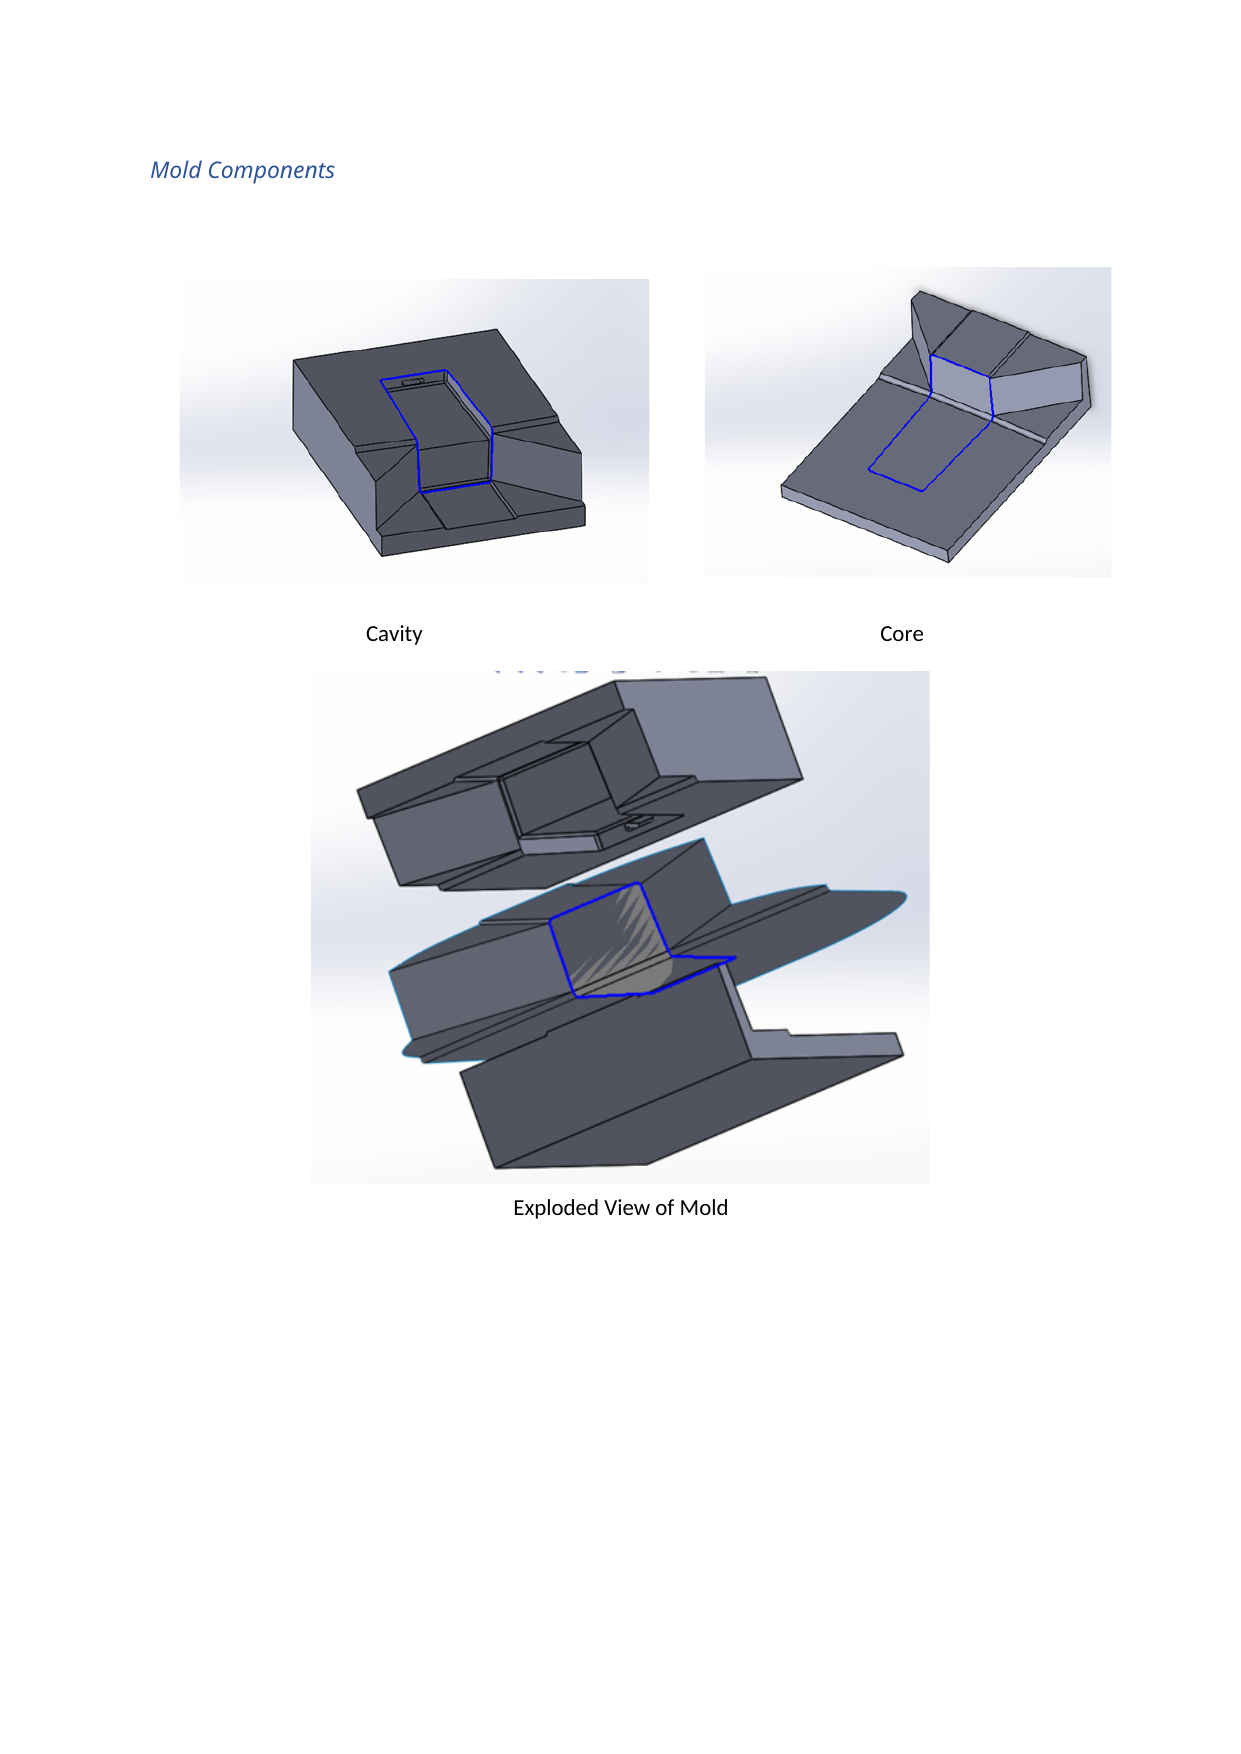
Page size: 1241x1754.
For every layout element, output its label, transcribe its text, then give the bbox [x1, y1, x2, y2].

picture [310, 671, 930, 1184]
picture [179, 279, 650, 585]
subtitle Mold Components [150, 154, 1090, 185]
picture [704, 267, 1112, 577]
